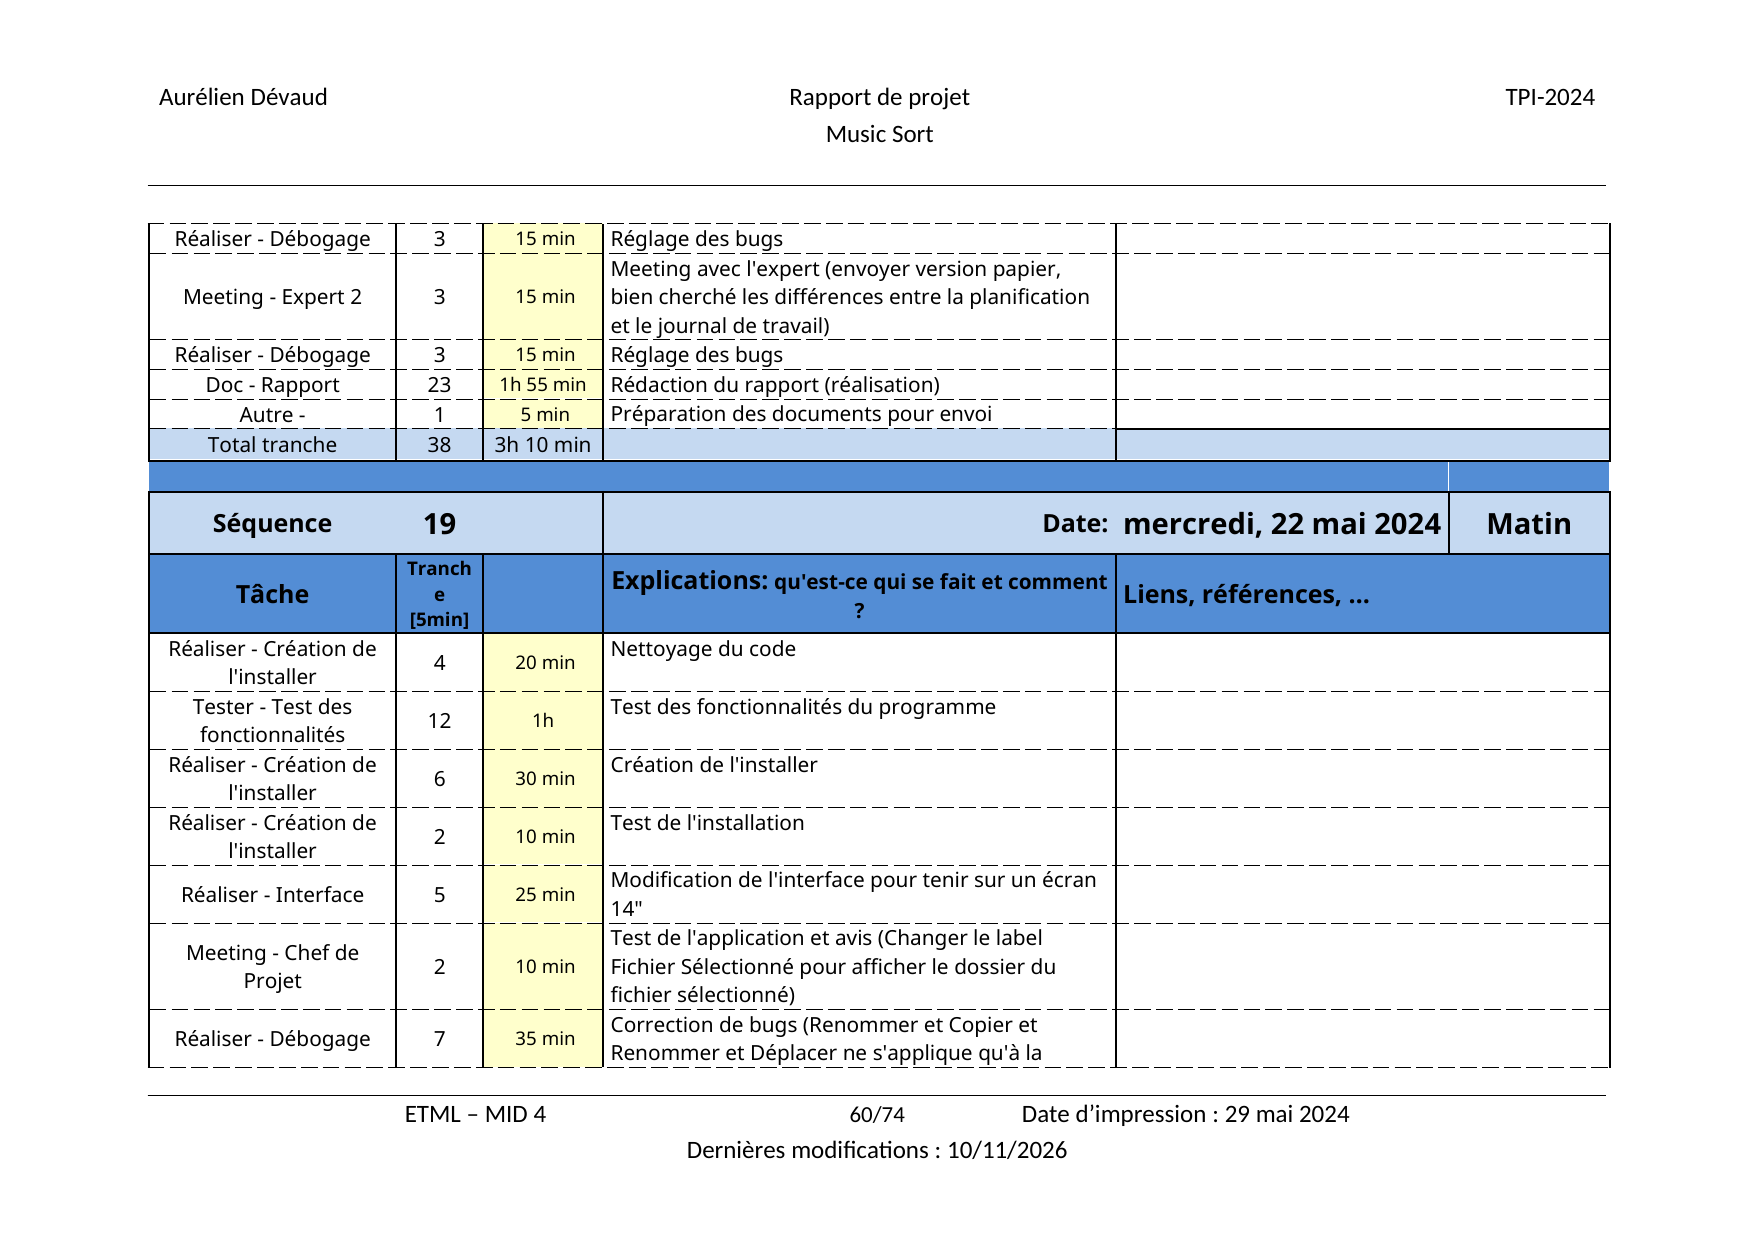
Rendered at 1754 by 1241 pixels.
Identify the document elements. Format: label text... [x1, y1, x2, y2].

table_cell 5 [397, 865, 482, 922]
table_cell 1h 55 min [484, 369, 602, 398]
table_cell 30 min [484, 749, 602, 807]
table_cell [149, 462, 396, 491]
table_cell 15 min [484, 339, 602, 369]
table_cell 3 [397, 253, 482, 339]
table_cell [1117, 923, 1609, 1009]
table_cell [1449, 462, 1609, 491]
table_cell 3h 10 min [484, 428, 602, 459]
table_cell Test de l'application et avis (Changer le label Fichier Sélectionné pour afficher le dossier du fichier sélectionné) [604, 923, 1115, 1009]
table_cell 10 min [484, 807, 602, 864]
table_cell [1117, 339, 1609, 369]
table_cell Date: [604, 493, 1116, 553]
table_cell [1117, 430, 1609, 459]
table_cell [603, 462, 1116, 491]
table_cell [1117, 253, 1609, 339]
table_cell Liens, références, … [1117, 555, 1609, 632]
table_cell [1116, 462, 1448, 491]
table_cell 10 min [484, 923, 602, 1009]
table_cell Réaliser - Création de l'installer [150, 634, 395, 691]
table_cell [604, 1009, 1115, 1067]
table_cell Rédaction du rapport (réalisation) [604, 369, 1115, 398]
table_cell [604, 428, 1115, 459]
table_cell Tâche [150, 555, 395, 632]
table_cell 1h [484, 691, 602, 749]
table_cell 25 min [484, 865, 602, 922]
table_cell 4 [397, 634, 482, 691]
table_cell Test de l'installation [604, 807, 1115, 864]
table_cell [1117, 749, 1609, 807]
table_cell Tranche [5min] [397, 555, 482, 632]
table_cell 38 [397, 428, 482, 459]
table_cell 1 [397, 399, 482, 428]
table_cell Séquence [150, 493, 396, 553]
table_cell 5 min [484, 399, 602, 428]
table_cell Total tranche [150, 428, 395, 459]
table_cell [484, 555, 602, 632]
table_cell 23 [397, 369, 482, 398]
table_cell [1117, 1009, 1609, 1067]
table_cell Réglage des bugs [603, 223, 1115, 253]
table_cell Préparation des documents pour envoi [604, 399, 1115, 428]
table_cell Création de l'installer [604, 749, 1115, 807]
table_cell [483, 493, 602, 553]
table_cell Nettoyage du code [604, 634, 1115, 691]
table_cell Matin [1450, 493, 1609, 553]
table_cell Autre - [150, 399, 395, 428]
table_cell Réaliser - Création de l'installer [150, 749, 395, 807]
table_cell 35 min [484, 1009, 602, 1067]
table_cell Meeting - Chef de Projet [150, 923, 395, 1009]
table_cell [1117, 223, 1609, 253]
table_cell Test des fonctionnalités du programme [604, 691, 1115, 749]
table_cell Meeting - Expert 2 [150, 253, 395, 339]
table_cell 3 [397, 223, 482, 253]
table_cell [396, 462, 483, 491]
table_cell [1117, 807, 1609, 864]
table_cell Doc - Rapport [150, 369, 395, 398]
table_cell 19 [396, 493, 483, 553]
table_cell 3 [397, 339, 482, 369]
table_cell 2 [397, 923, 482, 1009]
table_cell 7 [397, 1009, 482, 1067]
table_cell Réaliser - Débogage [150, 223, 395, 253]
table_cell Réaliser - Débogage [150, 1009, 395, 1067]
table_cell Modification de l'interface pour tenir sur un écran 14" [604, 865, 1115, 922]
table_cell Réaliser - Débogage [150, 339, 395, 369]
table_cell [483, 462, 603, 491]
table_cell Explications: qu'est-ce qui se fait et comment ? [604, 555, 1115, 632]
table_cell 12 [397, 691, 482, 749]
table_cell 20 min [484, 634, 602, 691]
table_cell 6 [397, 749, 482, 807]
table_cell Réaliser - Interface [150, 865, 395, 922]
table_cell [1117, 369, 1609, 398]
table_cell [1117, 865, 1609, 922]
table_cell 15 min [484, 253, 602, 339]
table_cell [1117, 691, 1609, 749]
table_cell 2 [397, 807, 482, 864]
table_cell 15 min [484, 223, 603, 253]
table_cell [1117, 634, 1609, 691]
table_cell [1117, 399, 1609, 428]
table_cell Tester - Test des fonctionnalités [150, 691, 395, 749]
table_cell Réglage des bugs [604, 339, 1115, 369]
table_cell mercredi, 22 mai 2024 [1116, 493, 1448, 553]
table_cell Réaliser - Création de l'installer [150, 807, 395, 864]
table_cell Meeting avec l'expert (envoyer version papier, bien cherché les différences entre la planification et le journal de travail) [604, 253, 1115, 339]
